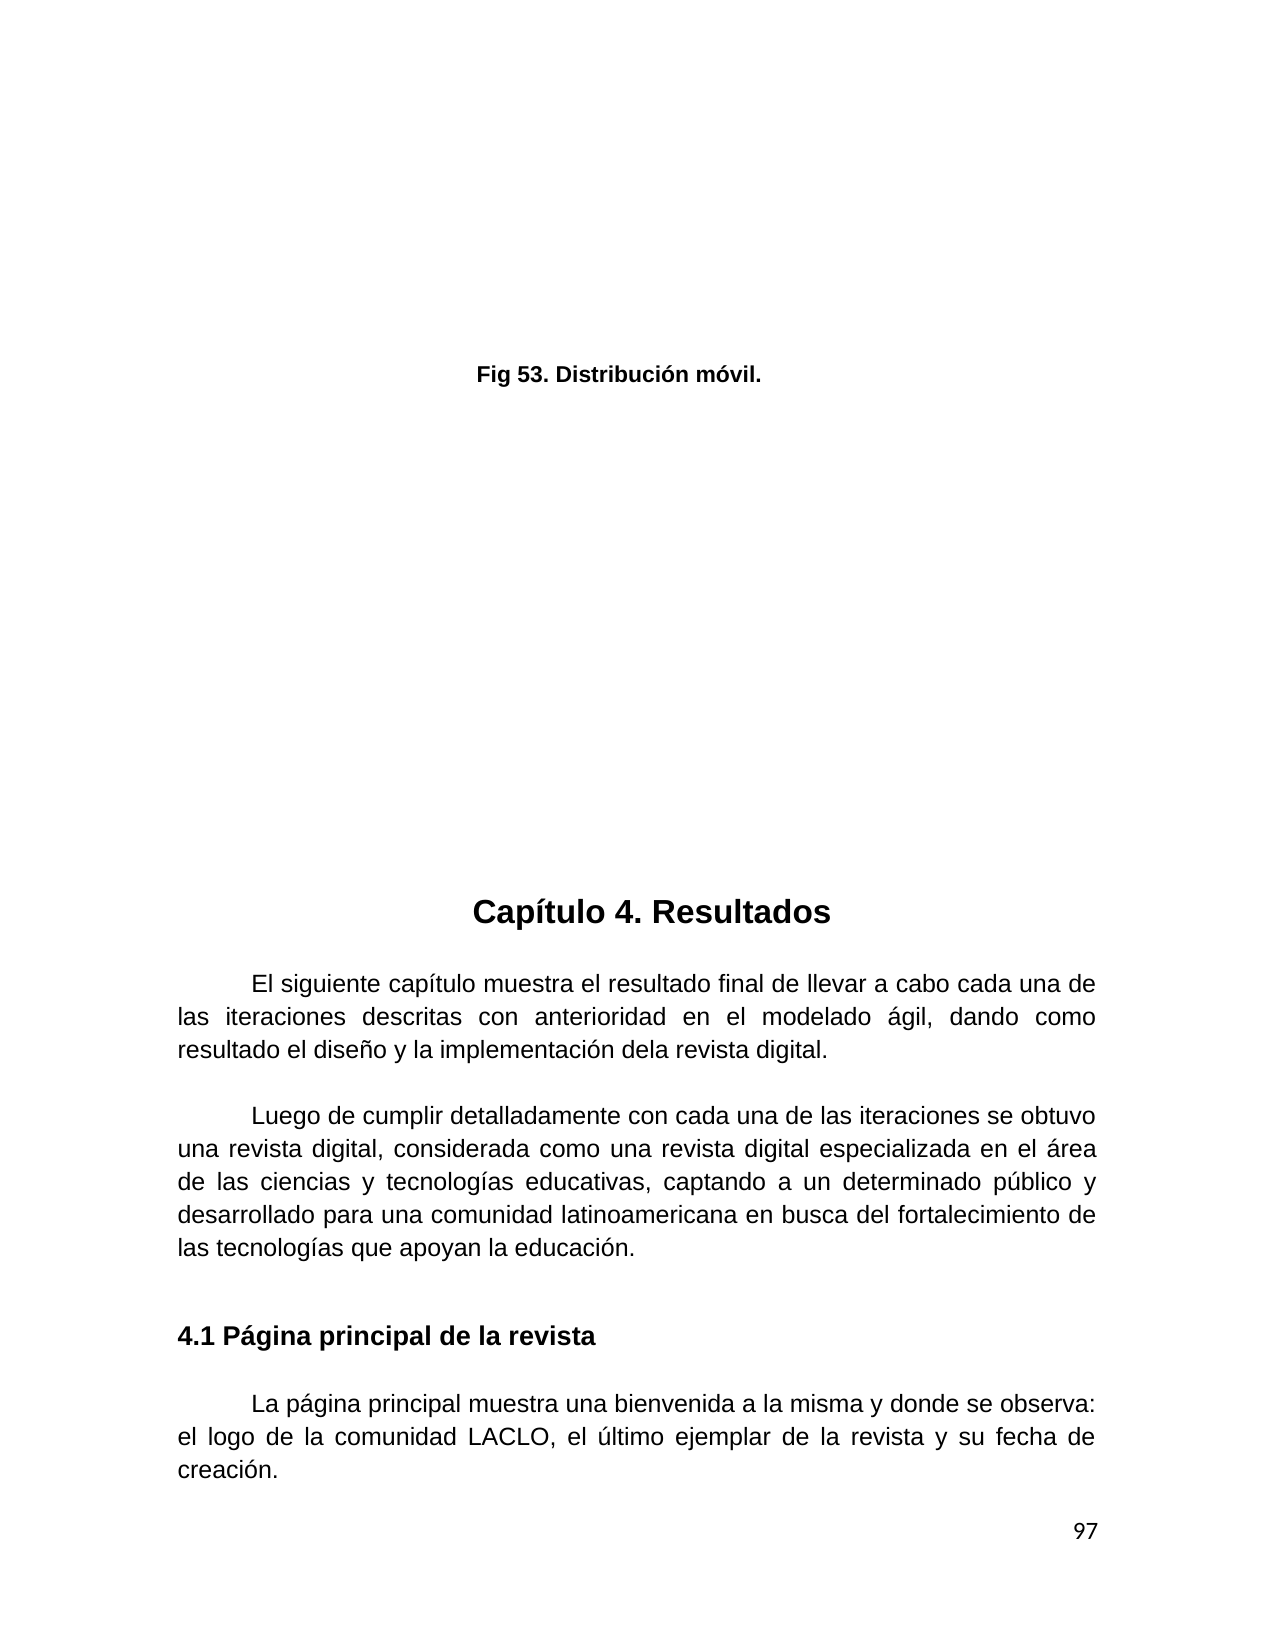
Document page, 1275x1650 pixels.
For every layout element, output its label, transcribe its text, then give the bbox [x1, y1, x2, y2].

text Luego de cumplir detalladamente con cada una de las iteraciones se obtuvo una revista digital, considerada como una revista digital especializada en el área de las ciencias y tecnologías educativas, captando a un determinado público y desarrollado para una comunidad latinoamericana en busca del fortalecimiento de las tecnologías que apoyan la educación. [177, 1101, 1098, 1262]
subtitle 4.1 Página principal de la revista [177, 1320, 1098, 1351]
subtitle Capítulo 4. Resultados [398, 892, 1098, 930]
text La página principal muestra una bienvenida a la misma y donde se observa: el logo de la comunidad LACLO, el último ejemplar de la revista y su fecha de creación. [177, 1389, 1098, 1484]
text El siguiente capítulo muestra el resultado final de llevar a cabo cada una de las iteraciones descritas con anterioridad en el modelado ágil, dando como resultado el diseño y la implementación dela revista digital. [177, 969, 1098, 1064]
